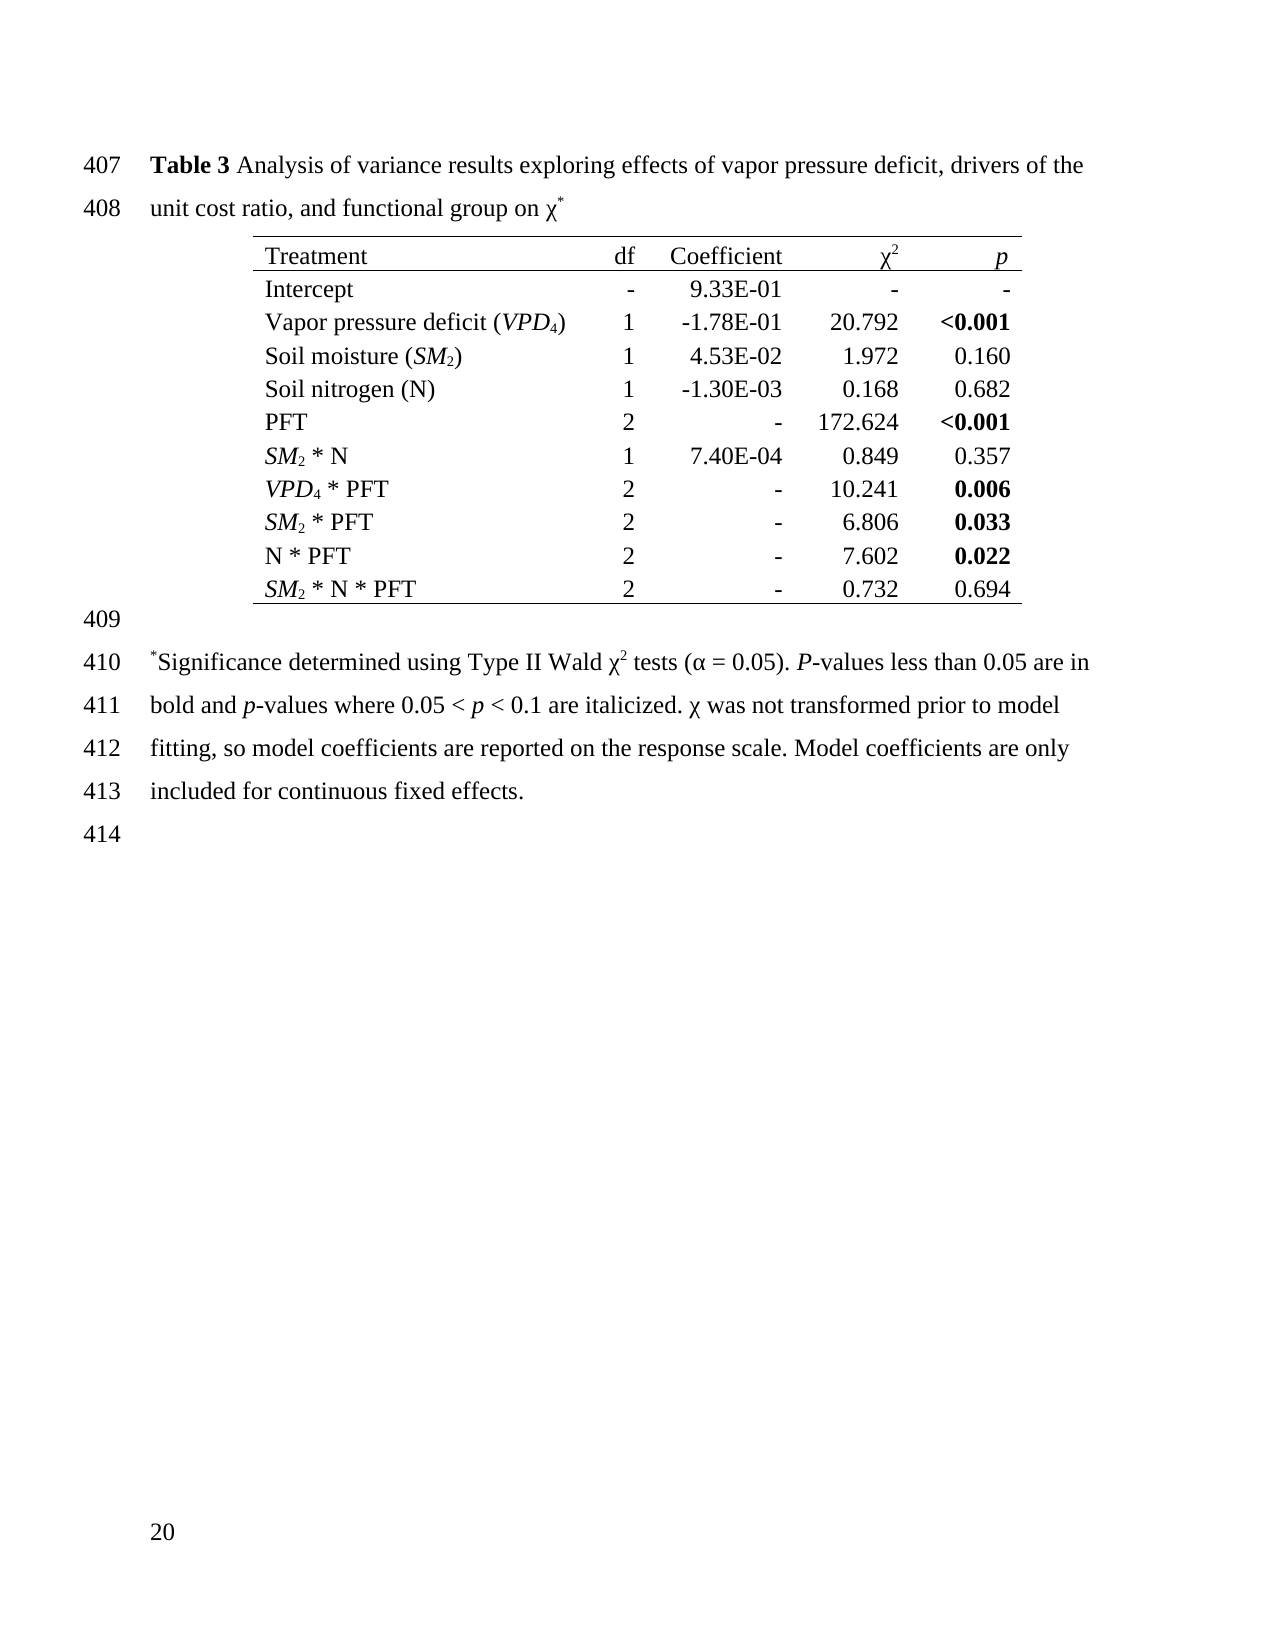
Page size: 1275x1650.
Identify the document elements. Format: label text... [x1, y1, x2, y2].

table_cell 2 [590, 536, 646, 569]
table_cell 172.624 [794, 403, 910, 436]
table_header df [590, 237, 646, 269]
table_cell 0.033 [910, 503, 1022, 536]
table_cell 2 [590, 470, 646, 503]
table_cell - [646, 503, 793, 536]
table_cell - [646, 470, 793, 503]
table_cell <0.001 [910, 303, 1022, 336]
text *Significance determined using Type II Wald χ2 tests (α = 0.05). P-values less than 0.05 are in bold and p-values where 0.05 < p < 0.1 are italicized. χ was not transformed prior to model fitting, so model coefficients are reported on the response scale. Model coefficients are only included for continuous fixed effects. [150, 647, 1125, 805]
table_cell 0.849 [794, 436, 910, 469]
table_cell 7.40E-04 [646, 436, 793, 469]
table_cell - [646, 536, 793, 569]
table_cell SM2 * PFT [253, 503, 590, 536]
table_cell N * PFT [253, 536, 590, 569]
table_cell Intercept [253, 271, 590, 303]
table_cell -1.78E-01 [646, 303, 793, 336]
table_cell 0.357 [910, 436, 1022, 469]
table_cell 9.33E-01 [646, 271, 793, 303]
text Table 3 Analysis of variance results exploring effects of vapor pressure deficit, drivers of the unit cost ratio, and functional group on χ* [150, 150, 1125, 222]
table_cell 1 [590, 303, 646, 336]
table_cell 0.022 [910, 536, 1022, 569]
table_cell <0.001 [910, 403, 1022, 436]
table_cell 2 [590, 403, 646, 436]
table_cell - [646, 570, 793, 603]
table_cell 2 [590, 570, 646, 603]
table_header p [910, 237, 1022, 269]
table_cell 1.972 [794, 336, 910, 369]
table_cell SM2 * N * PFT [253, 570, 590, 603]
table_cell 1 [590, 436, 646, 469]
table_cell 6.806 [794, 503, 910, 536]
table_cell 0.006 [910, 470, 1022, 503]
table_cell PFT [253, 403, 590, 436]
table_cell 1 [590, 336, 646, 369]
table_header Coefficient [646, 237, 793, 269]
table_cell 2 [590, 503, 646, 536]
table_cell 7.602 [794, 536, 910, 569]
table_cell 0.160 [910, 336, 1022, 369]
table_cell SM2 * N [253, 436, 590, 469]
table_cell 0.732 [794, 570, 910, 603]
table_cell Soil nitrogen (N) [253, 370, 590, 403]
table_cell 1 [590, 370, 646, 403]
table_header χ2 [794, 237, 910, 269]
table_cell - [646, 403, 793, 436]
table_cell Soil moisture (SM2) [253, 336, 590, 369]
table_cell 0.682 [910, 370, 1022, 403]
table_cell 20.792 [794, 303, 910, 336]
table_cell 10.241 [794, 470, 910, 503]
table_cell 0.694 [910, 570, 1022, 603]
table_cell VPD4 * PFT [253, 470, 590, 503]
table_cell 0.168 [794, 370, 910, 403]
table_cell 4.53E-02 [646, 336, 793, 369]
table_cell -1.30E-03 [646, 370, 793, 403]
table_cell - [590, 271, 646, 303]
table_cell Vapor pressure deficit (VPD4) [253, 303, 590, 336]
table_cell - [910, 271, 1022, 303]
table_cell - [794, 271, 910, 303]
table_header Treatment [253, 237, 590, 269]
